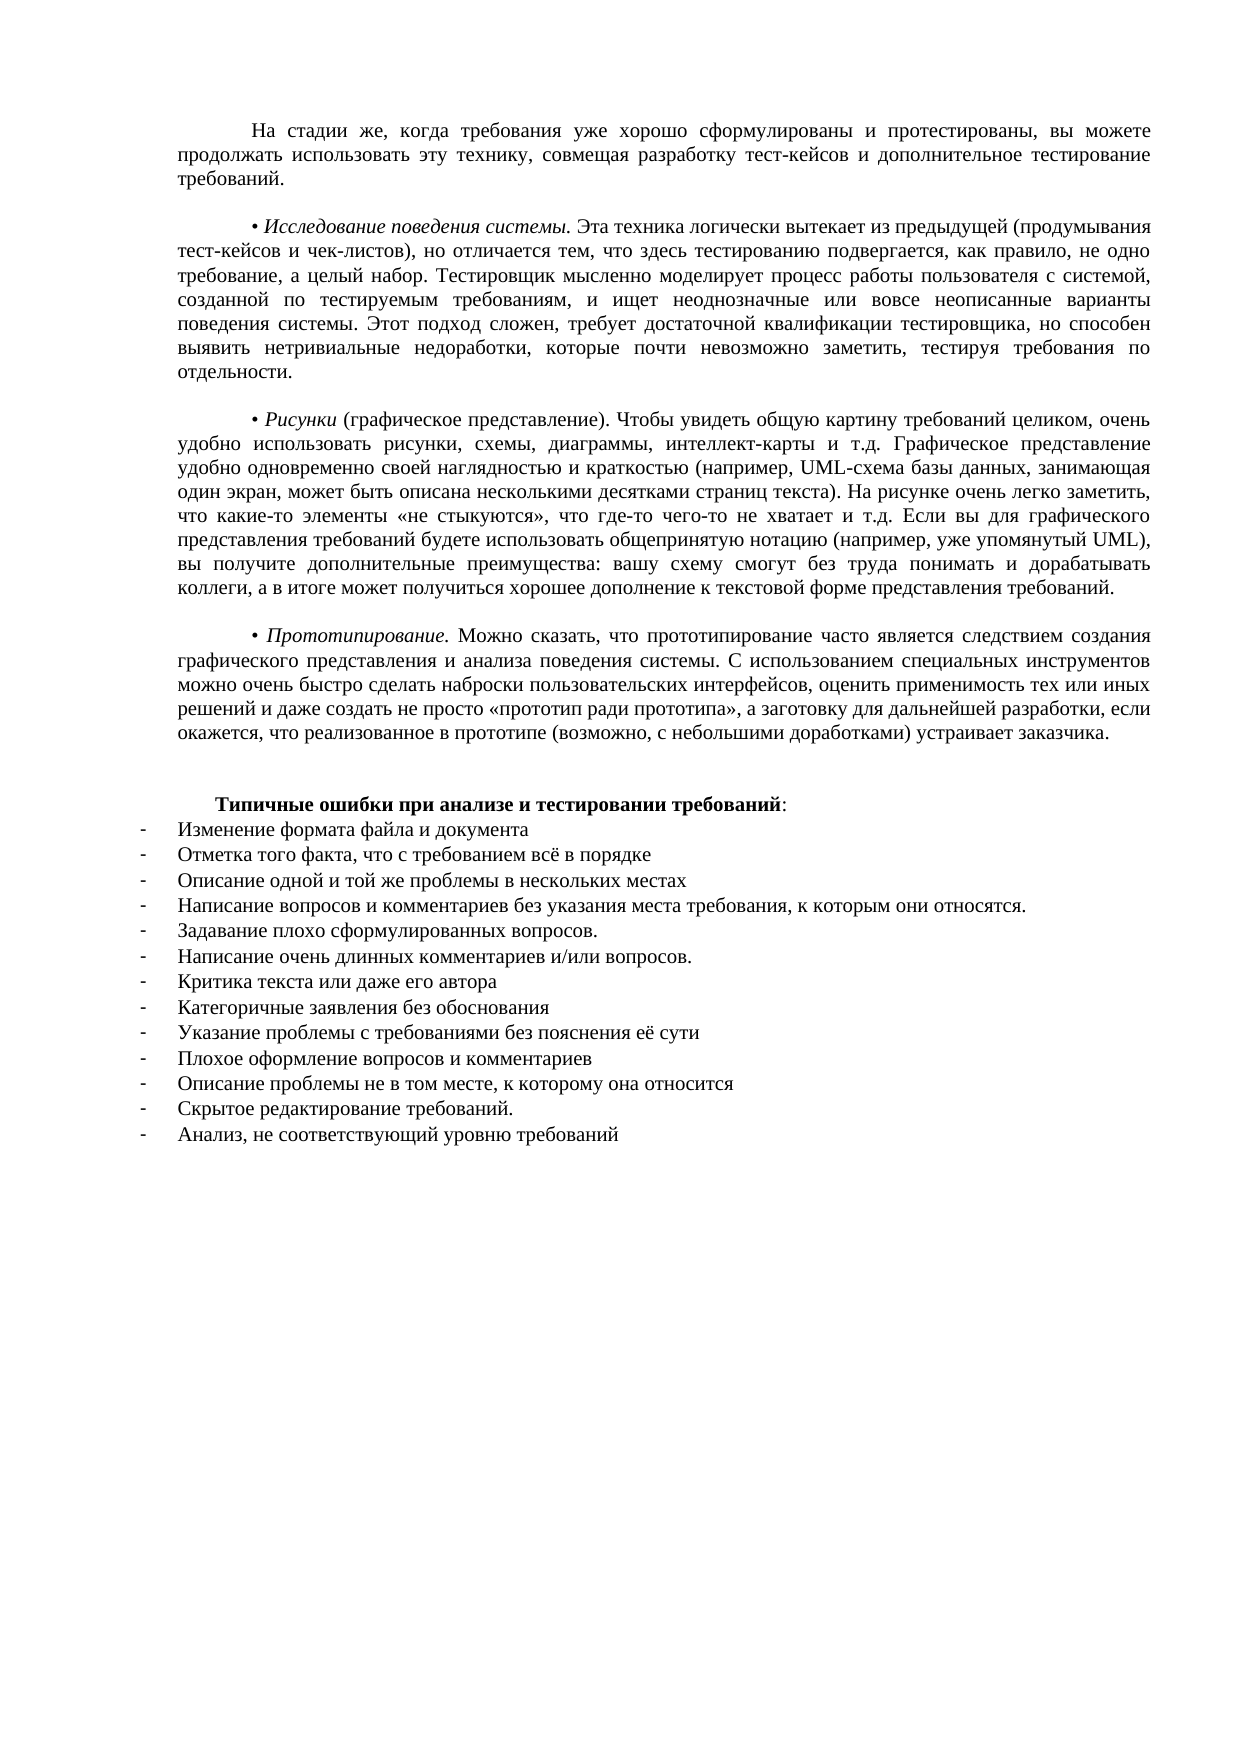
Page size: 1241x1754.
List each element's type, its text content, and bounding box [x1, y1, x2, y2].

list Отметка того факта, что с требованием всё в порядке [140, 841, 1152, 867]
list Написание вопросов и комментариев без указания места требования, к которым они относятся. [140, 892, 1152, 918]
list Анализ, не соответствующий уровню требований [140, 1121, 1152, 1146]
text • Исследование поведения системы. Эта техника логически вытекает из предыдущей (продумывания тест-кейсов и чек-листов), но отличается тем, что здесь тестированию подвергается, как правило, не одно требование, а целый набор. Тестировщик мысленно моделирует процесс работы пользователя с системой, созданной по тестируемым требованиям, и ищет неоднозначные или вовсе неописанные варианты поведения системы. Этот подход сложен, требует достаточной квалификации тестировщика, но способен выявить нетривиальные недоработки, которые почти невозможно заметить, тестируя требования по отдельности. [177, 214, 1152, 383]
list Указание проблемы с требованиями без пояснения её сути [140, 1019, 1152, 1045]
list Категоричные заявления без обоснования [140, 994, 1152, 1019]
list Изменение формата файла и документа [140, 816, 1152, 841]
text Типичные ошибки при анализе и тестировании требований: [177, 792, 1152, 816]
list Плохое оформление вопросов и комментариев [140, 1045, 1152, 1070]
text На стадии же, когда требования уже хорошо сформулированы и протестированы, вы можете продолжать использовать эту технику, совмещая разработку тест-кейсов и дополнительное тестирование требований. [177, 118, 1152, 190]
list Написание очень длинных комментариев и/или вопросов. [140, 943, 1152, 968]
text • Прототипирование. Можно сказать, что прототипирование часто является следствием создания графического представления и анализа поведения системы. С использованием специальных инструментов можно очень быстро сделать наброски пользовательских интерфейсов, оценить применимость тех или иных решений и даже создать не просто «прототип ради прототипа», а заготовку для дальнейшей разработки, если окажется, что реализованное в прототипе (возможно, с небольшими доработками) устраивает заказчика. [177, 623, 1152, 744]
list Описание одной и той же проблемы в нескольких местах [140, 867, 1152, 892]
list Скрытое редактирование требований. [140, 1096, 1152, 1121]
list Критика текста или даже его автора [140, 968, 1152, 994]
list Задавание плохо сформулированных вопросов. [140, 918, 1152, 943]
list Описание проблемы не в том месте, к которому она относится [140, 1070, 1152, 1096]
text • Рисунки (графическое представление). Чтобы увидеть общую картину требований целиком, очень удобно использовать рисунки, схемы, диаграммы, интеллект-карты и т.д. Графическое представление удобно одновременно своей наглядностью и краткостью (например, UML-схема базы данных, занимающая один экран, может быть описана несколькими десятками страниц текста). На рисунке очень легко заметить, что какие-то элементы «не стыкуются», что где-то чего-то не хватает и т.д. Если вы для графического представления требований будете использовать общепринятую нотацию (например, уже упомянутый UML), вы получите дополнительные преимущества: вашу схему смогут без труда понимать и дорабатывать коллеги, а в итоге может получиться хорошее дополнение к текстовой форме представления требований. [177, 407, 1152, 599]
